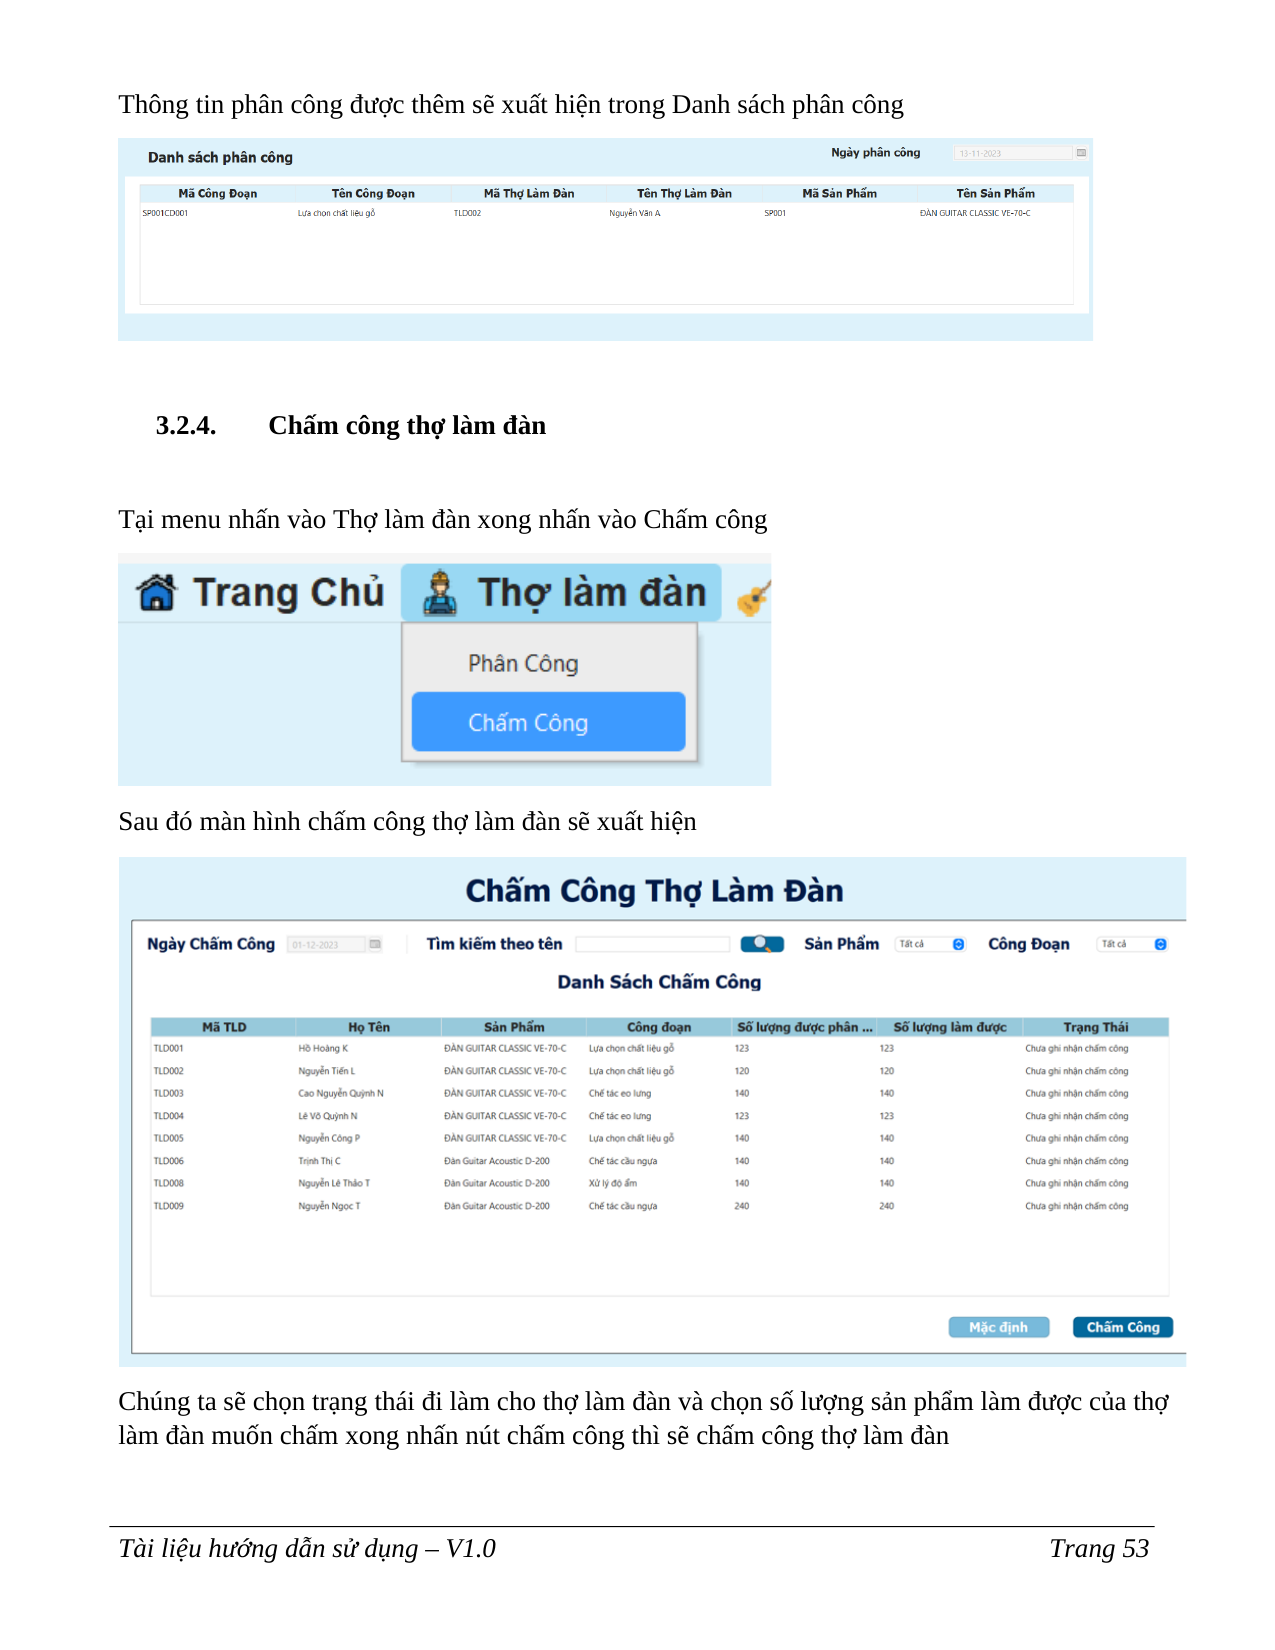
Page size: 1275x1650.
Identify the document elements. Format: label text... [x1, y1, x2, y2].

text Tại menu nhấn vào Thợ làm đàn xong nhấn vào Chấm công [118, 503, 1186, 534]
text Chúng ta sẽ chọn trạng thái đi làm cho thợ làm đàn và chọn số lượng sản phẩm làm được của thợ làm đàn muốn chấm xong nhấn nút chấm công thì sẽ chấm công thợ làm đàn [118, 1385, 1186, 1450]
text Thông tin phân công được thêm sẽ xuất hiện trong Danh sách phân công [118, 89, 1186, 120]
picture [118, 553, 772, 786]
list Chấm công thợ làm đàn [156, 409, 1186, 440]
picture [118, 138, 1094, 341]
text Sau đó màn hình chấm công thợ làm đàn sẽ xuất hiện [118, 805, 1186, 836]
picture [118, 855, 1187, 1367]
